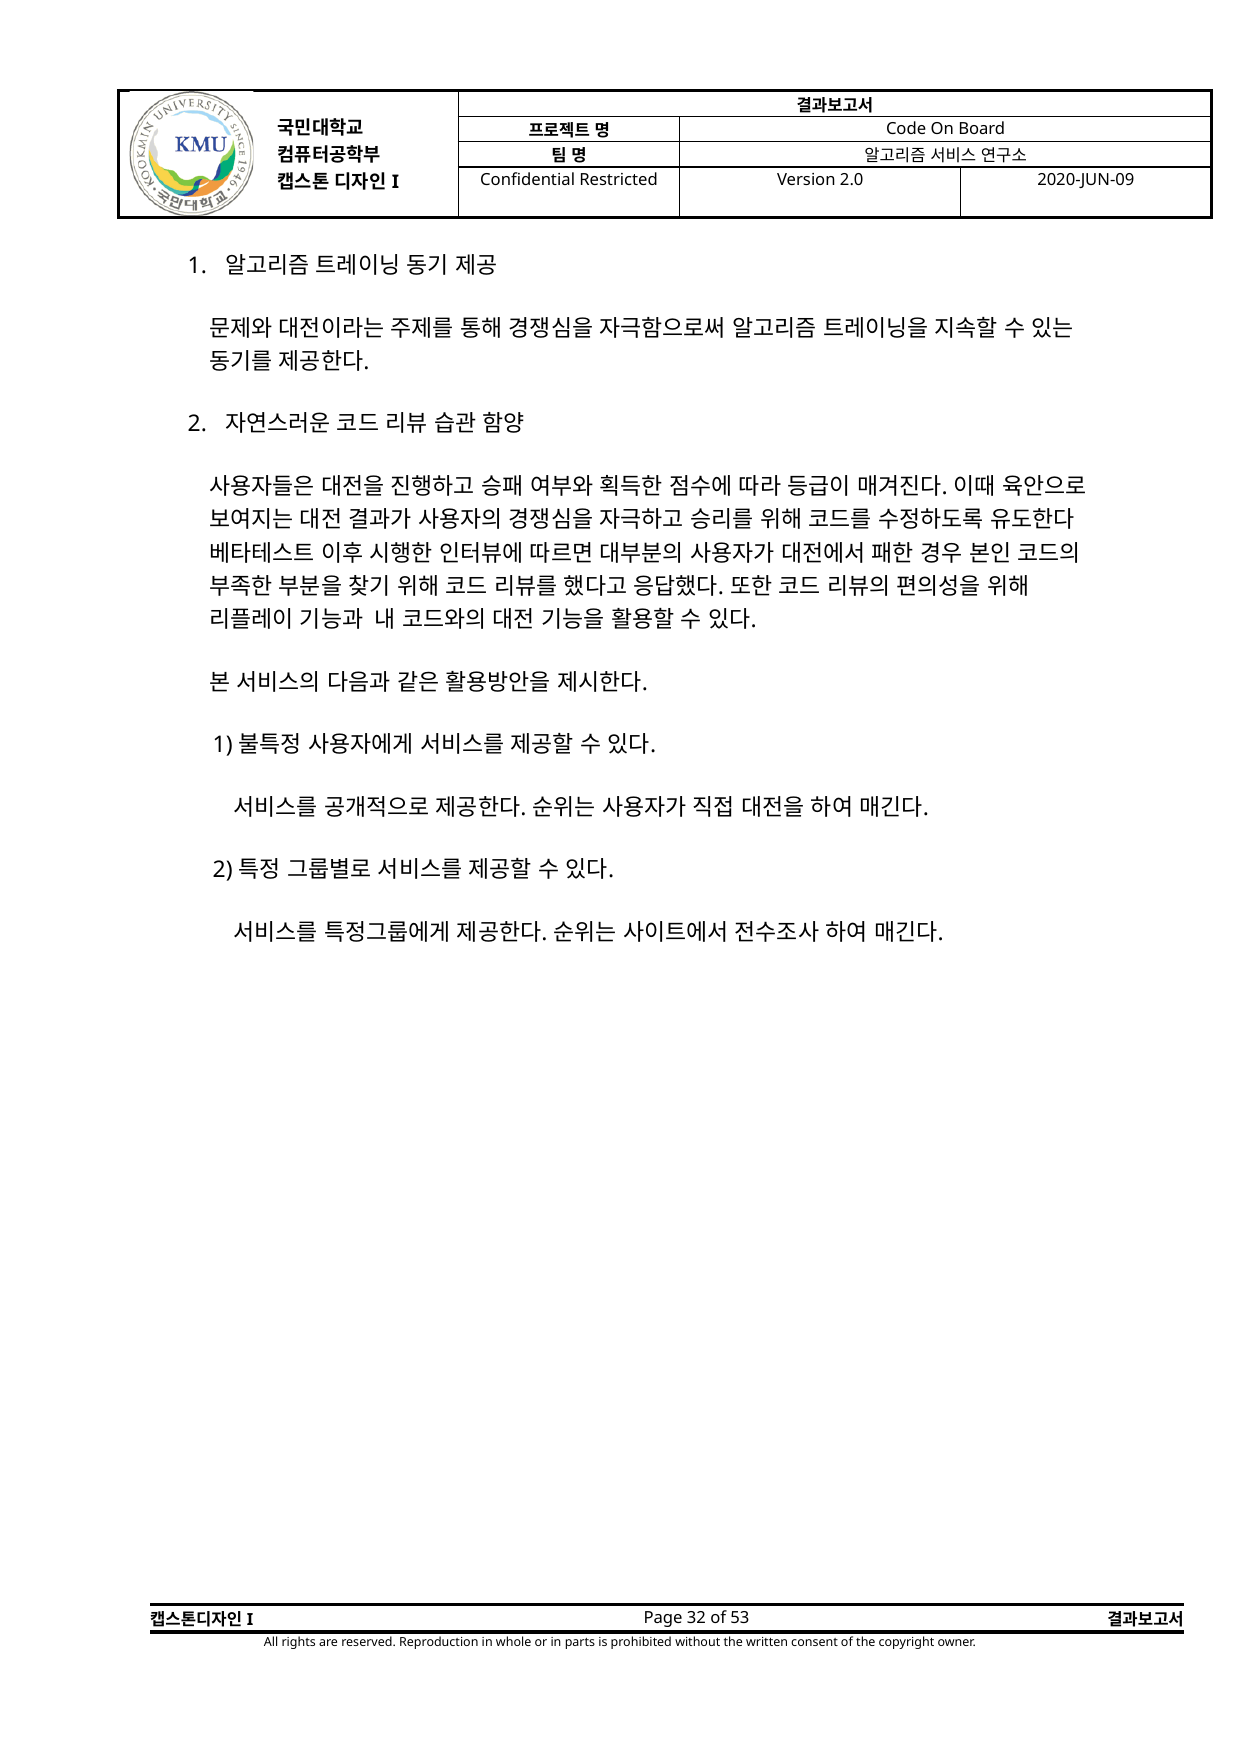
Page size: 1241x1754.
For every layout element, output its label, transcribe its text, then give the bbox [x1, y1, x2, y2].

text 1) 불특정 사용자에게 서비스를 제공할 수 있다. [212, 726, 1090, 759]
text 본 서비스의 다음과 같은 활용방안을 제시한다. [209, 663, 1090, 697]
text 서비스를 공개적으로 제공한다. 순위는 사용자가 직접 대전을 하여 매긴다. [212, 788, 1090, 822]
text 2) 특정 그룹별로 서비스를 제공할 수 있다. [212, 851, 1090, 884]
text 서비스를 특정그룹에게 제공한다. 순위는 사이트에서 전수조사 하여 매긴다. [212, 913, 1090, 947]
list 자연스러운 코드 리뷰 습관 함양 [187, 405, 1090, 439]
list 알고리즘 트레이닝 동기 제공 [187, 247, 1090, 280]
text 문제와 대전이라는 주제를 통해 경쟁심을 자극함으로써 알고리즘 트레이닝을 지속할 수 있는 동기를 제공한다. [209, 309, 1090, 376]
picture [129, 91, 254, 216]
text 사용자들은 대전을 진행하고 승패 여부와 획득한 점수에 따라 등급이 매겨진다. 이때 육안으로 보여지는 대전 결과가 사용자의 경쟁심을 자극하고 승리를 위해 코드를 수정하도록 유도한다 베타테스트 이후 시행한 인터뷰에 따르면 대부분의 사용자가 대전에서 패한 경우 본인 코드의 부족한 부분을 찾기 위해 코드 리뷰를 했다고 응답했다. 또한 코드 리뷰의 편의성을 위해 리플레이 기능과 내 코드와의 대전 기능을 활용할 수 있다. [209, 468, 1090, 634]
